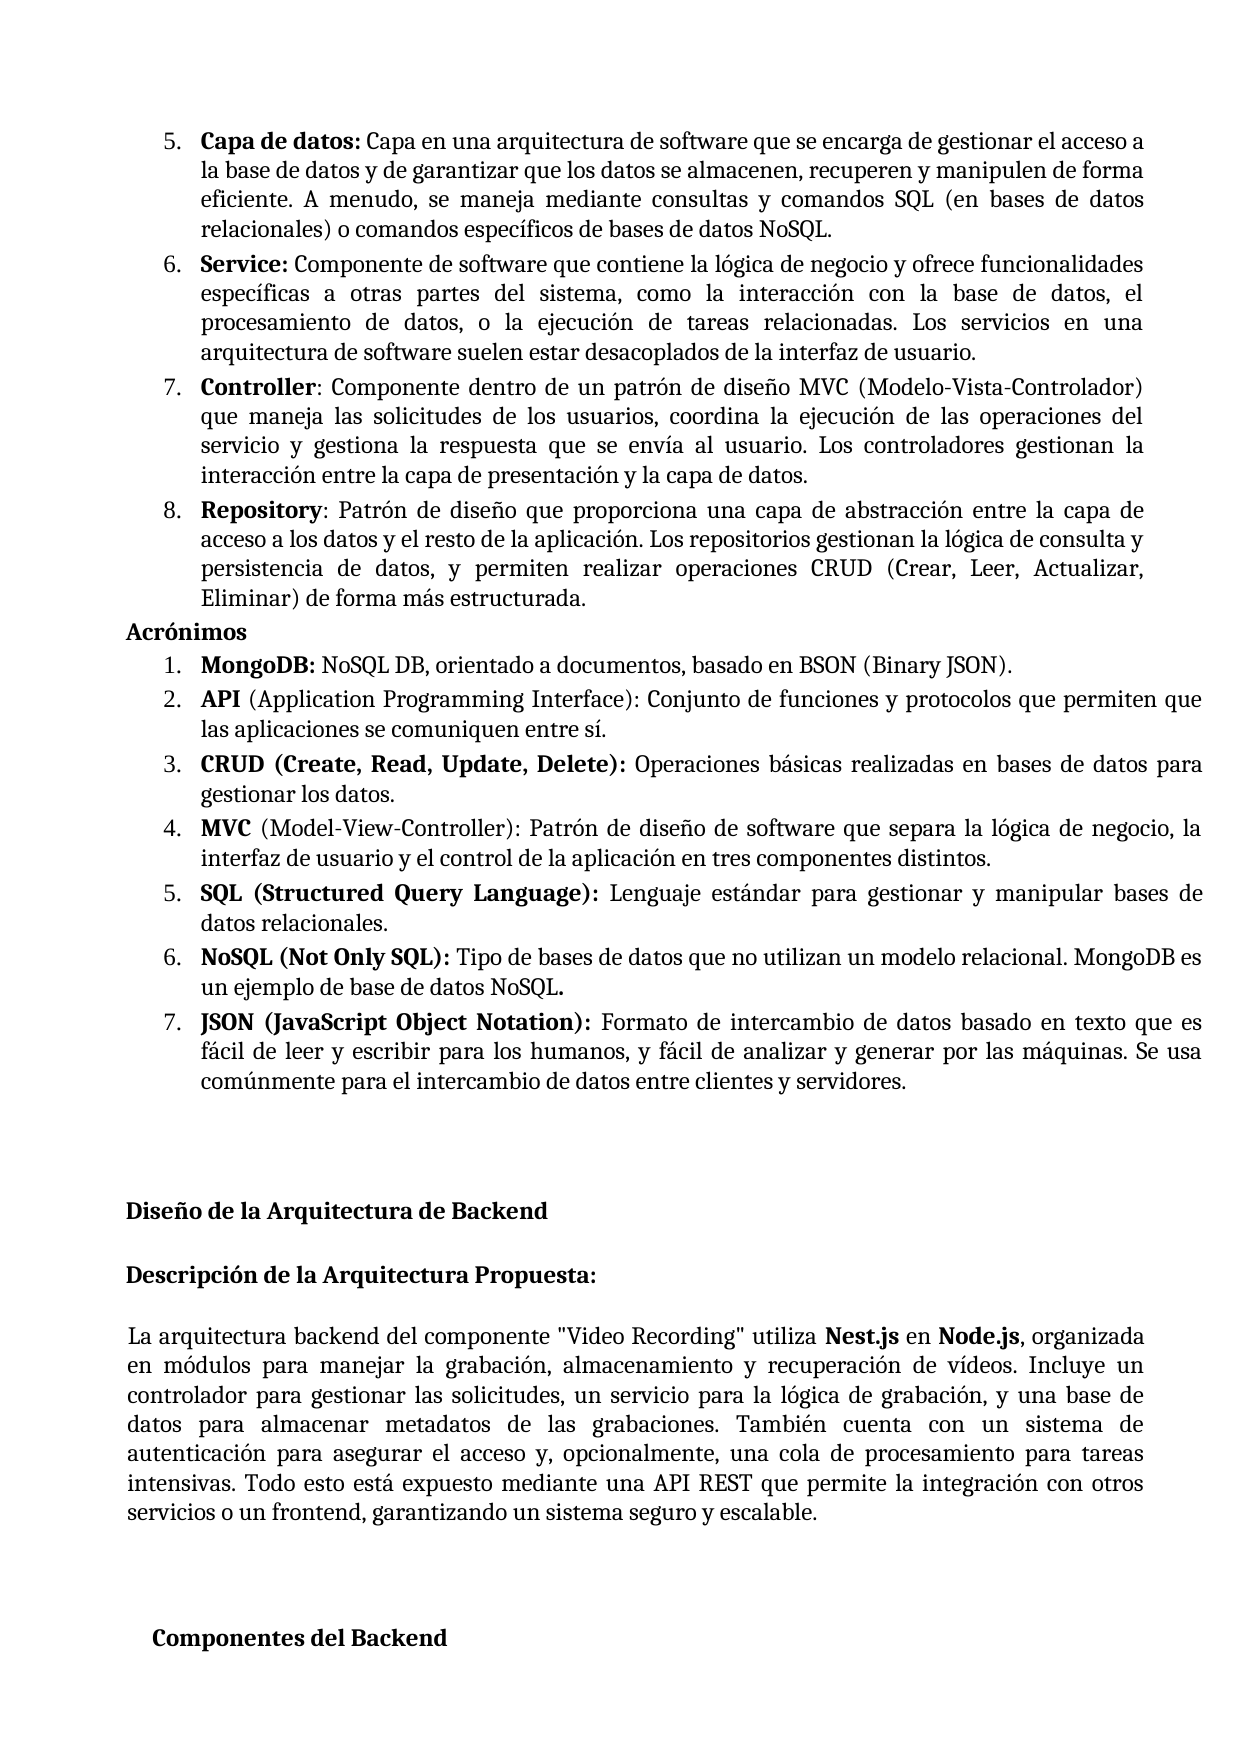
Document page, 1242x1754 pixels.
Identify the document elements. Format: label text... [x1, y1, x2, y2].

text Componentes del Backend [152, 1623, 1224, 1652]
text Diseño de la Arquitectura de Backend [126, 1197, 1224, 1225]
list NoSQL (Not Only SQL): Tipo de bases de datos que no utilizan un modelo relacional. MongoDB es un ejemplo de base de datos NoSQL. [163, 942, 1203, 1002]
list API (Application Programming Interface): Conjunto de funciones y protocolos que permiten que las aplicaciones se comuniquen entre sí. [163, 684, 1203, 744]
list SQL (Structured Query Language): Lenguaje estándar para gestionar y manipular bases de datos relacionales. [163, 878, 1203, 938]
text Acrónimos [126, 618, 1224, 647]
text Descripción de la Arquitectura Propuesta: [126, 1261, 1224, 1289]
list Service: Componente de software que contiene la lógica de negocio y ofrece funcionalidades específicas a otras partes del sistema, como la interacción con la base de datos, el procesamiento de datos, o la ejecución de tareas relacionadas. Los servicios en una arquitectura de software suelen estar desacoplados de la interfaz de usuario. [163, 249, 1145, 367]
text La arquitectura backend del componente "Video Recording" utiliza Nest.js en Node.js, organizada en módulos para manejar la grabación, almacenamiento y recuperación de vídeos. Incluye un controlador para gestionar las solicitudes, un servicio para la lógica de grabación, y una base de datos para almacenar metadatos de las grabaciones. También cuenta con un sistema de autenticación para asegurar el acceso y, opcionalmente, una cola de procesamiento para tareas intensivas. Todo esto está expuesto mediante una API REST que permite la integración con otros servicios o un frontend, garantizando un sistema seguro y escalable. [127, 1322, 1145, 1527]
list JSON (JavaScript Object Notation): Formato de intercambio de datos basado en texto que es fácil de leer y escribir para los humanos, y fácil de analizar y generar por las máquinas. Se usa comúnmente para el intercambio de datos entre clientes y servidores. [163, 1007, 1203, 1096]
list Capa de datos: Capa en una arquitectura de software que se encarga de gestionar el acceso a la base de datos y de garantizar que los datos se almacenen, recuperen y manipulen de forma eficiente. A menudo, se maneja mediante consultas y comandos SQL (en bases de datos relacionales) o comandos específicos de bases de datos NoSQL. [163, 126, 1145, 244]
list Repository: Patrón de diseño que proporciona una capa de abstracción entre la capa de acceso a los datos y el resto de la aplicación. Los repositorios gestionan la lógica de consulta y persistencia de datos, y permiten realizar operaciones CRUD (Crear, Leer, Actualizar, Eliminar) de forma más estructurada. [163, 495, 1145, 613]
list Controller: Componente dentro de un patrón de diseño MVC (Modelo-Vista-Controlador) que maneja las solicitudes de los usuarios, coordina la ejecución de las operaciones del servicio y gestiona la respuesta que se envía al usuario. Los controladores gestionan la interacción entre la capa de presentación y la capa de datos. [163, 372, 1145, 490]
list CRUD (Create, Read, Update, Delete): Operaciones básicas realizadas en bases de datos para gestionar los datos. [163, 749, 1203, 809]
list MVC (Model-View-Controller): Patrón de diseño de software que separa la lógica de negocio, la interfaz de usuario y el control de la aplicación en tres componentes distintos. [163, 813, 1203, 873]
list MongoDB: NoSQL DB, orientado a documentos, basado en BSON (Binary JSON). [163, 650, 1203, 680]
